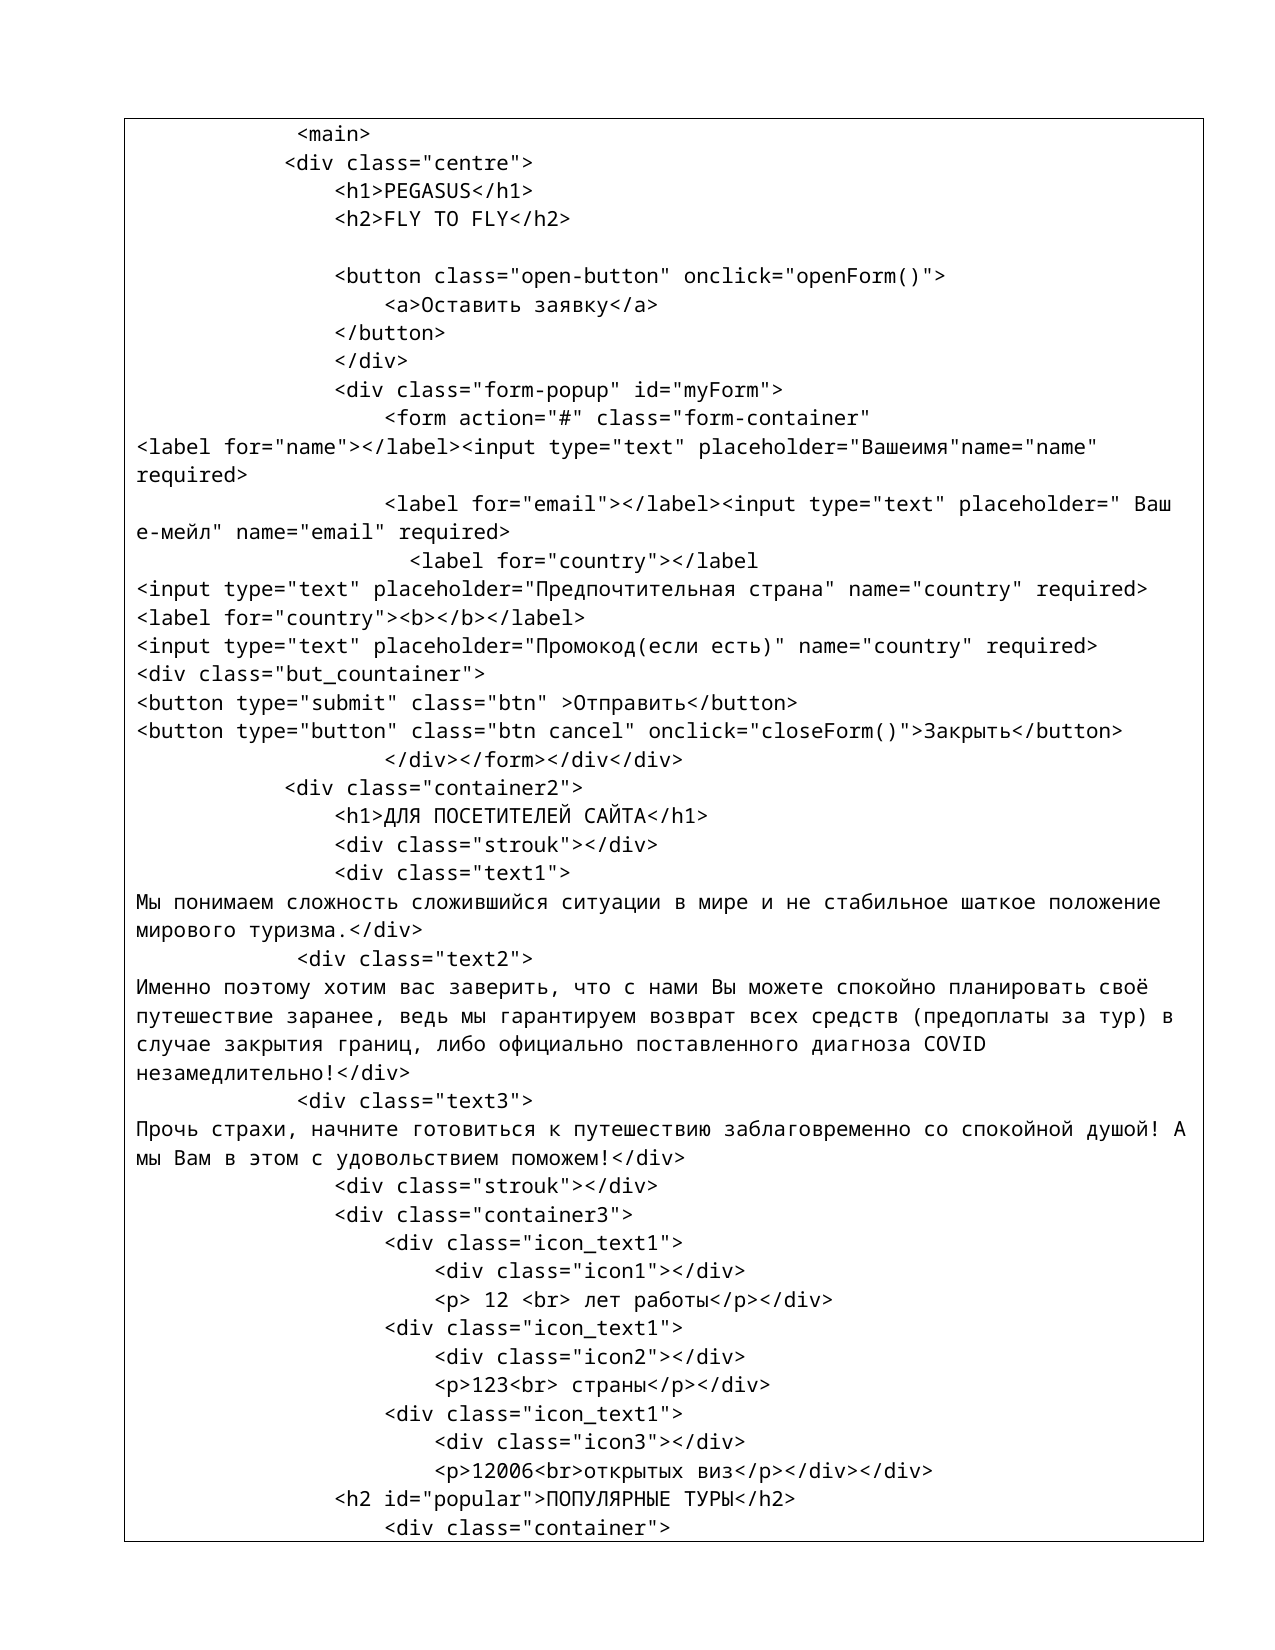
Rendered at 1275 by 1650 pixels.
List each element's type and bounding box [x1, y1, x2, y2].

table_header [125, 119, 1203, 1541]
